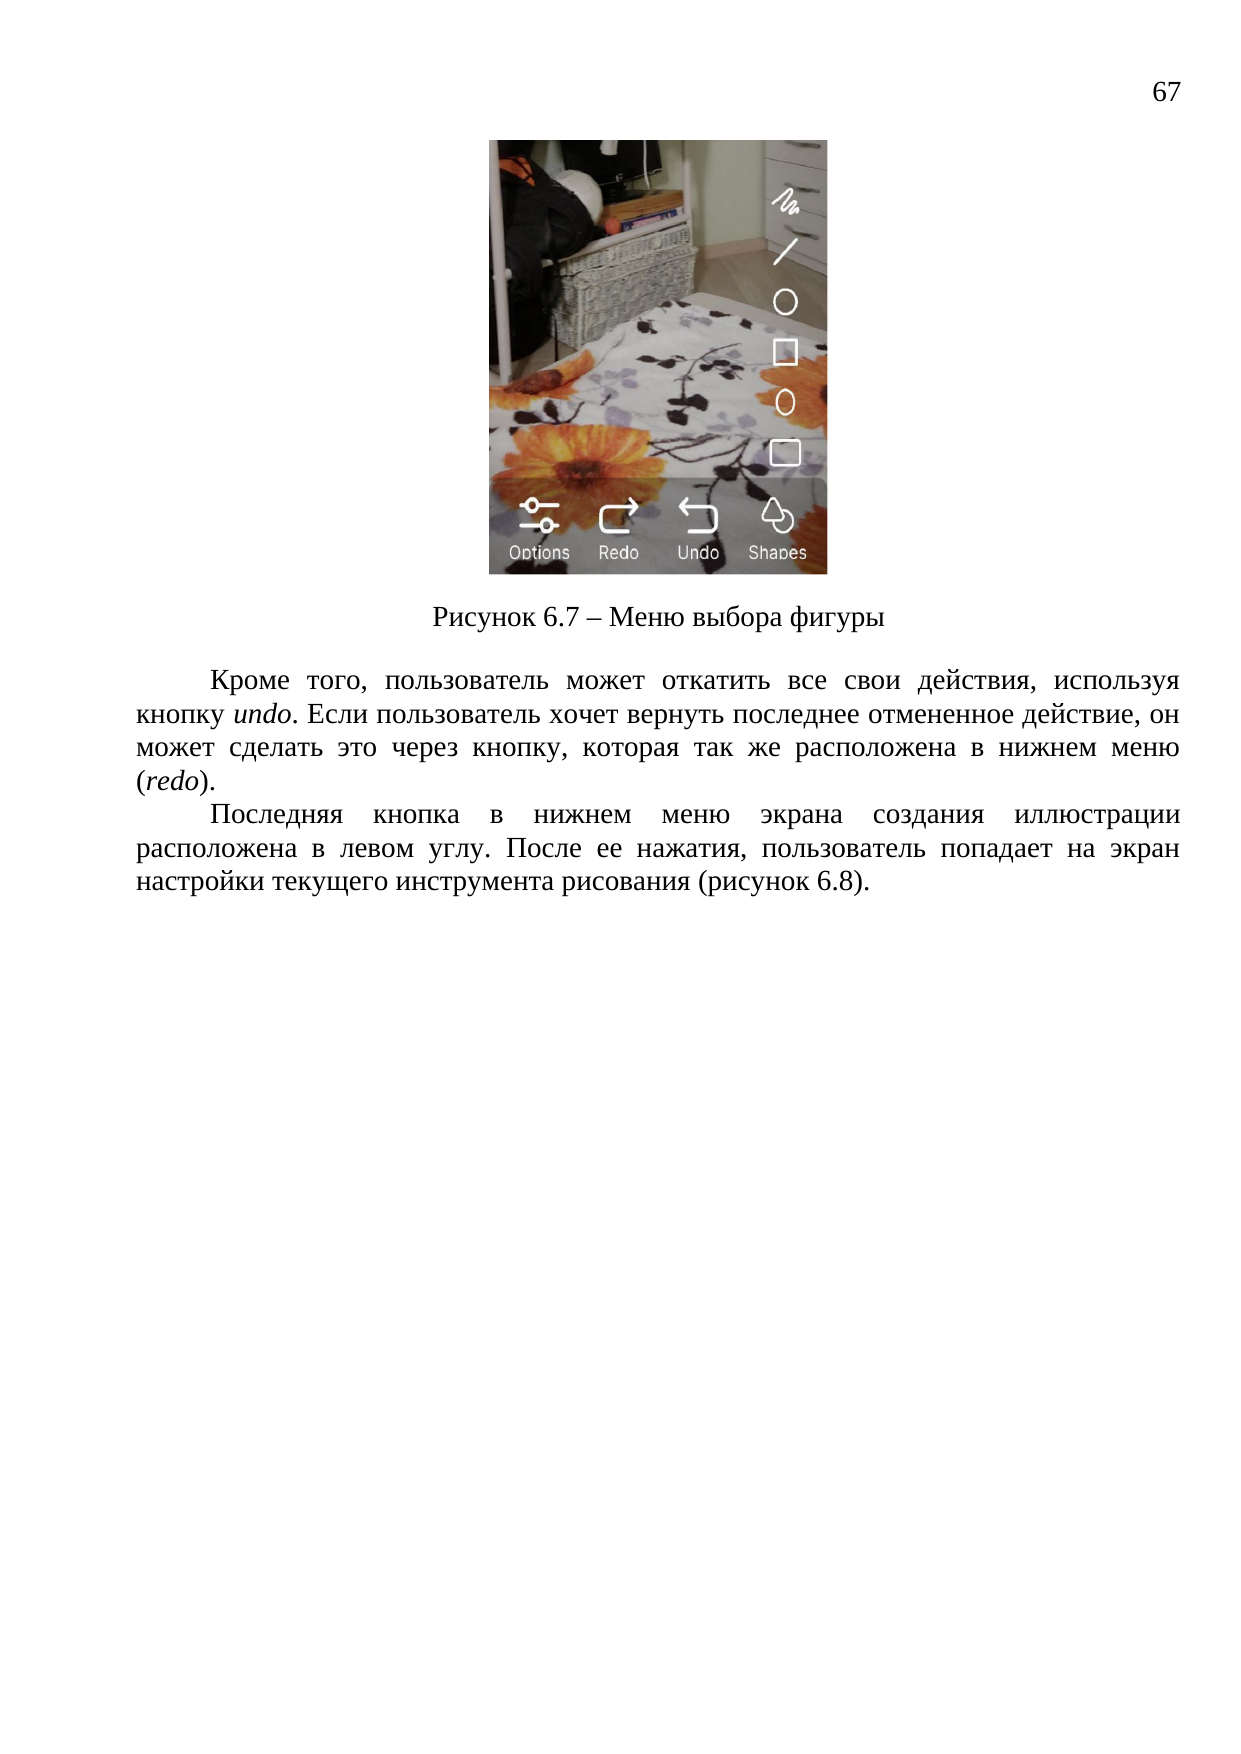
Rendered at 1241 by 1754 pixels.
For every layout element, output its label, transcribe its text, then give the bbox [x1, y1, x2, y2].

text Последняя кнопка в нижнем меню экрана создания иллюстрации расположена в левом углу. После ее нажатия, пользователь попадает на экран настройки текущего инструмента рисования (рисунок 6.8). [136, 796, 1181, 897]
text Кроме того, пользователь может откатить все свои действия, используя кнопку undo. Если пользователь хочет вернуть последнее отмененное действие, он может сделать это через кнопку, которая так же расположена в нижнем меню (redo). [136, 662, 1181, 796]
text Рисунок 6.7 – Меню выбора фигуры [136, 599, 1181, 633]
